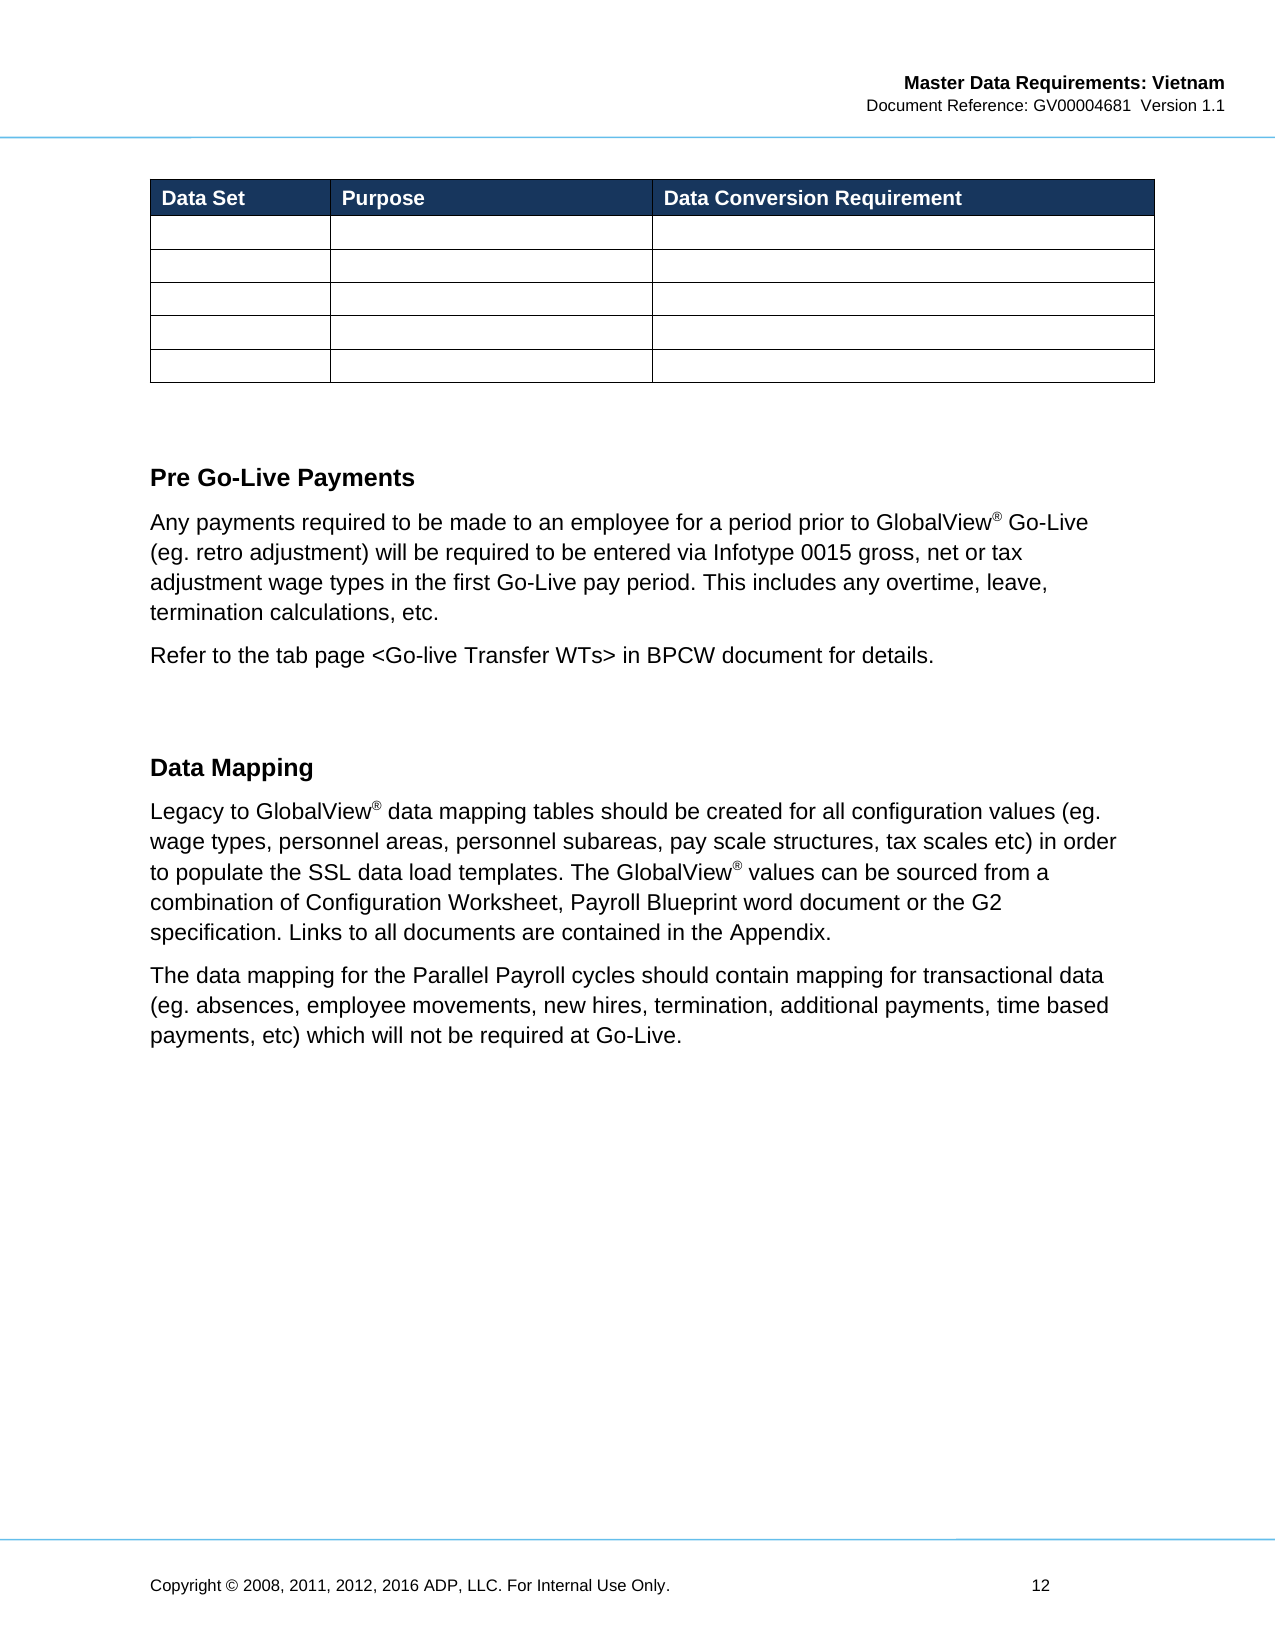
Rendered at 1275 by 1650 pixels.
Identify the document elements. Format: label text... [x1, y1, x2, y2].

table_cell [331, 250, 652, 282]
table_cell [331, 216, 652, 249]
text Refer to the tab page <Go-live Transfer WTs> in BPCW document for details. [150, 642, 1125, 668]
table_cell [151, 316, 330, 349]
table_cell [653, 250, 1154, 282]
table_cell [331, 350, 652, 382]
table_cell [151, 216, 330, 249]
table_cell [151, 283, 330, 315]
table_cell [151, 350, 330, 382]
table_cell [653, 316, 1154, 349]
table_cell [653, 216, 1154, 249]
table_header Data Set [151, 180, 330, 215]
table_cell [653, 283, 1154, 315]
subtitle Pre Go-Live Payments [150, 463, 1125, 492]
text The data mapping for the Parallel Payroll cycles should contain mapping for transactional data (eg. absences, employee movements, new hires, termination, additional payments, time based payments, etc) which will not be required at Go-Live. [150, 962, 1125, 1048]
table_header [653, 180, 1154, 215]
table_cell [331, 283, 652, 315]
subtitle Data Mapping [150, 752, 1125, 781]
table_header Purpose [331, 180, 652, 215]
text Legacy to GlobalView® data mapping tables should be created for all configuration values (eg. wage types, personnel areas, personnel subareas, pay scale structures, tax scales etc) in order to populate the SSL data load templates. The GlobalView® values can be sourced from a combination of Configuration Worksheet, Payroll Blueprint word document or the G2 specification. Links to all documents are contained in the Appendix. [150, 798, 1125, 945]
table_cell [653, 350, 1154, 382]
table_cell [331, 316, 652, 349]
text Any payments required to be made to an employee for a period prior to GlobalView® Go-Live (eg. retro adjustment) will be required to be entered via Infotype 0015 gross, net or tax adjustment wage types in the first Go-Live pay period. This includes any overtime, leave, termination calculations, etc. [150, 509, 1125, 626]
table_cell [151, 250, 330, 282]
